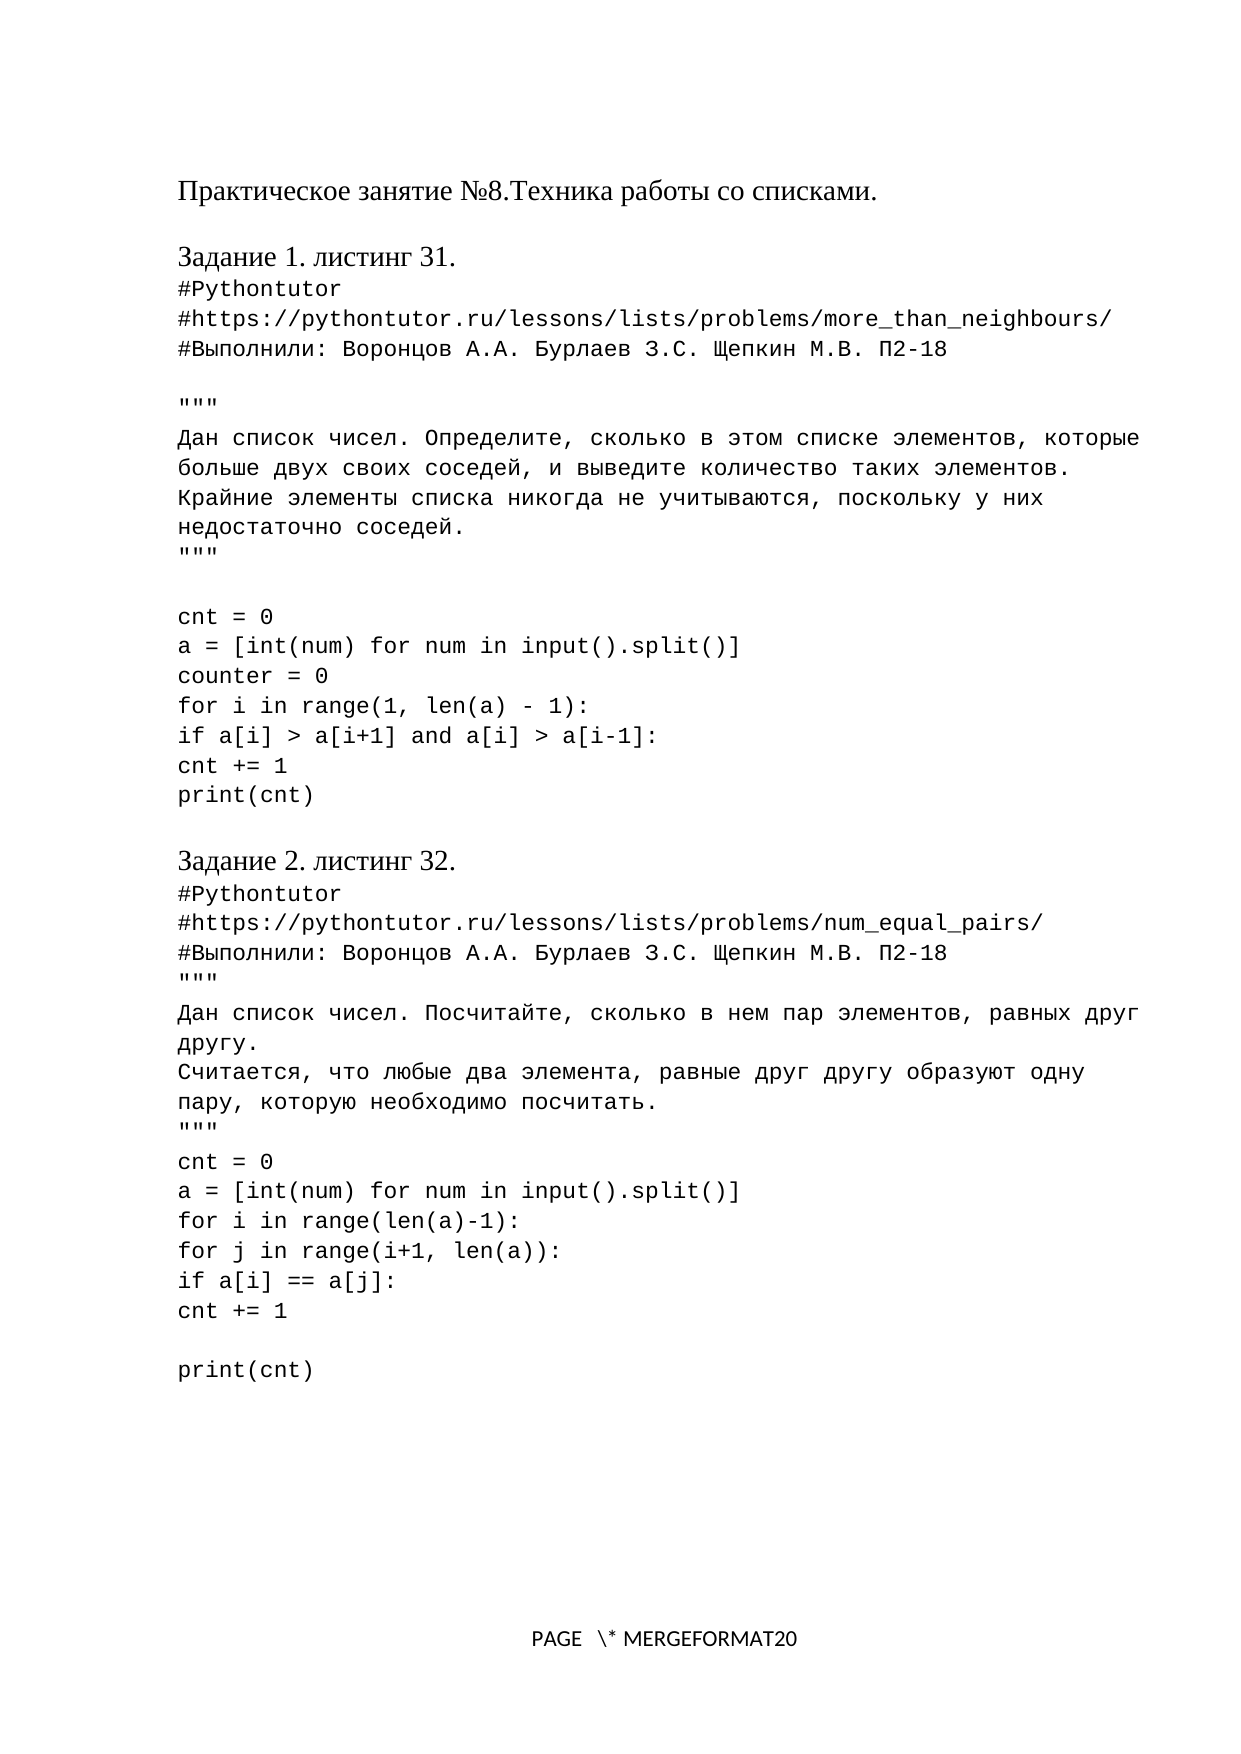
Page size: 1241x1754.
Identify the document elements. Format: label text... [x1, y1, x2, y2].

subtitle Практическое занятие №8.Техника работы со списками. [177, 173, 1152, 206]
text cnt = 0 [177, 605, 1152, 631]
text #Выполнили: Воронцов А.А. Бурлаев З.С. Щепкин М.В. П2-18 [177, 337, 1152, 363]
text #https://pythontutor.ru/lessons/lists/problems/num_equal_pairs/ [177, 912, 1152, 938]
text Дан список чисел. Посчитайте, сколько в нем пар элементов, равных друг другу. [177, 1001, 1152, 1057]
text #Pythontutor [177, 277, 1152, 303]
text cnt = 0 [177, 1150, 1152, 1176]
text for i in range(1, len(a) - 1): [177, 694, 1152, 720]
text cnt += 1 [177, 1299, 1152, 1325]
text Задание 1. листинг 31. [177, 239, 1152, 272]
text a = [int(num) for num in input().split()] [177, 635, 1152, 661]
text """ [177, 397, 1152, 422]
text if a[i] == a[j]: [177, 1269, 1152, 1295]
text #https://pythontutor.ru/lessons/lists/problems/more_than_neighbours/ [177, 307, 1152, 333]
text Считается, что любые два элемента, равные друг другу образуют одну пару, которую необходимо посчитать. [177, 1061, 1152, 1116]
text #Pythontutor [177, 882, 1152, 908]
text """ [177, 1120, 1152, 1146]
text Задание 2. листинг 32. [177, 843, 1152, 877]
text cnt += 1 [177, 754, 1152, 780]
text counter = 0 [177, 665, 1152, 691]
text if a[i] > a[i+1] and a[i] > a[i-1]: [177, 724, 1152, 750]
text print(cnt) [177, 784, 1152, 810]
text for j in range(i+1, len(a)): [177, 1239, 1152, 1265]
text Крайние элементы списка никогда не учитываются, поскольку у них недостаточно соседей. [177, 486, 1152, 542]
text #Выполнили: Воронцов А.А. Бурлаев З.С. Щепкин М.В. П2-18 [177, 942, 1152, 967]
text """ [177, 546, 1152, 571]
text """ [177, 971, 1152, 997]
text a = [int(num) for num in input().split()] [177, 1180, 1152, 1206]
text Дан список чисел. Определите, сколько в этом списке элементов, которые больше двух своих соседей, и выведите количество таких элементов. [177, 426, 1152, 482]
text print(cnt) [177, 1359, 1152, 1384]
text for i in range(len(a)-1): [177, 1210, 1152, 1236]
